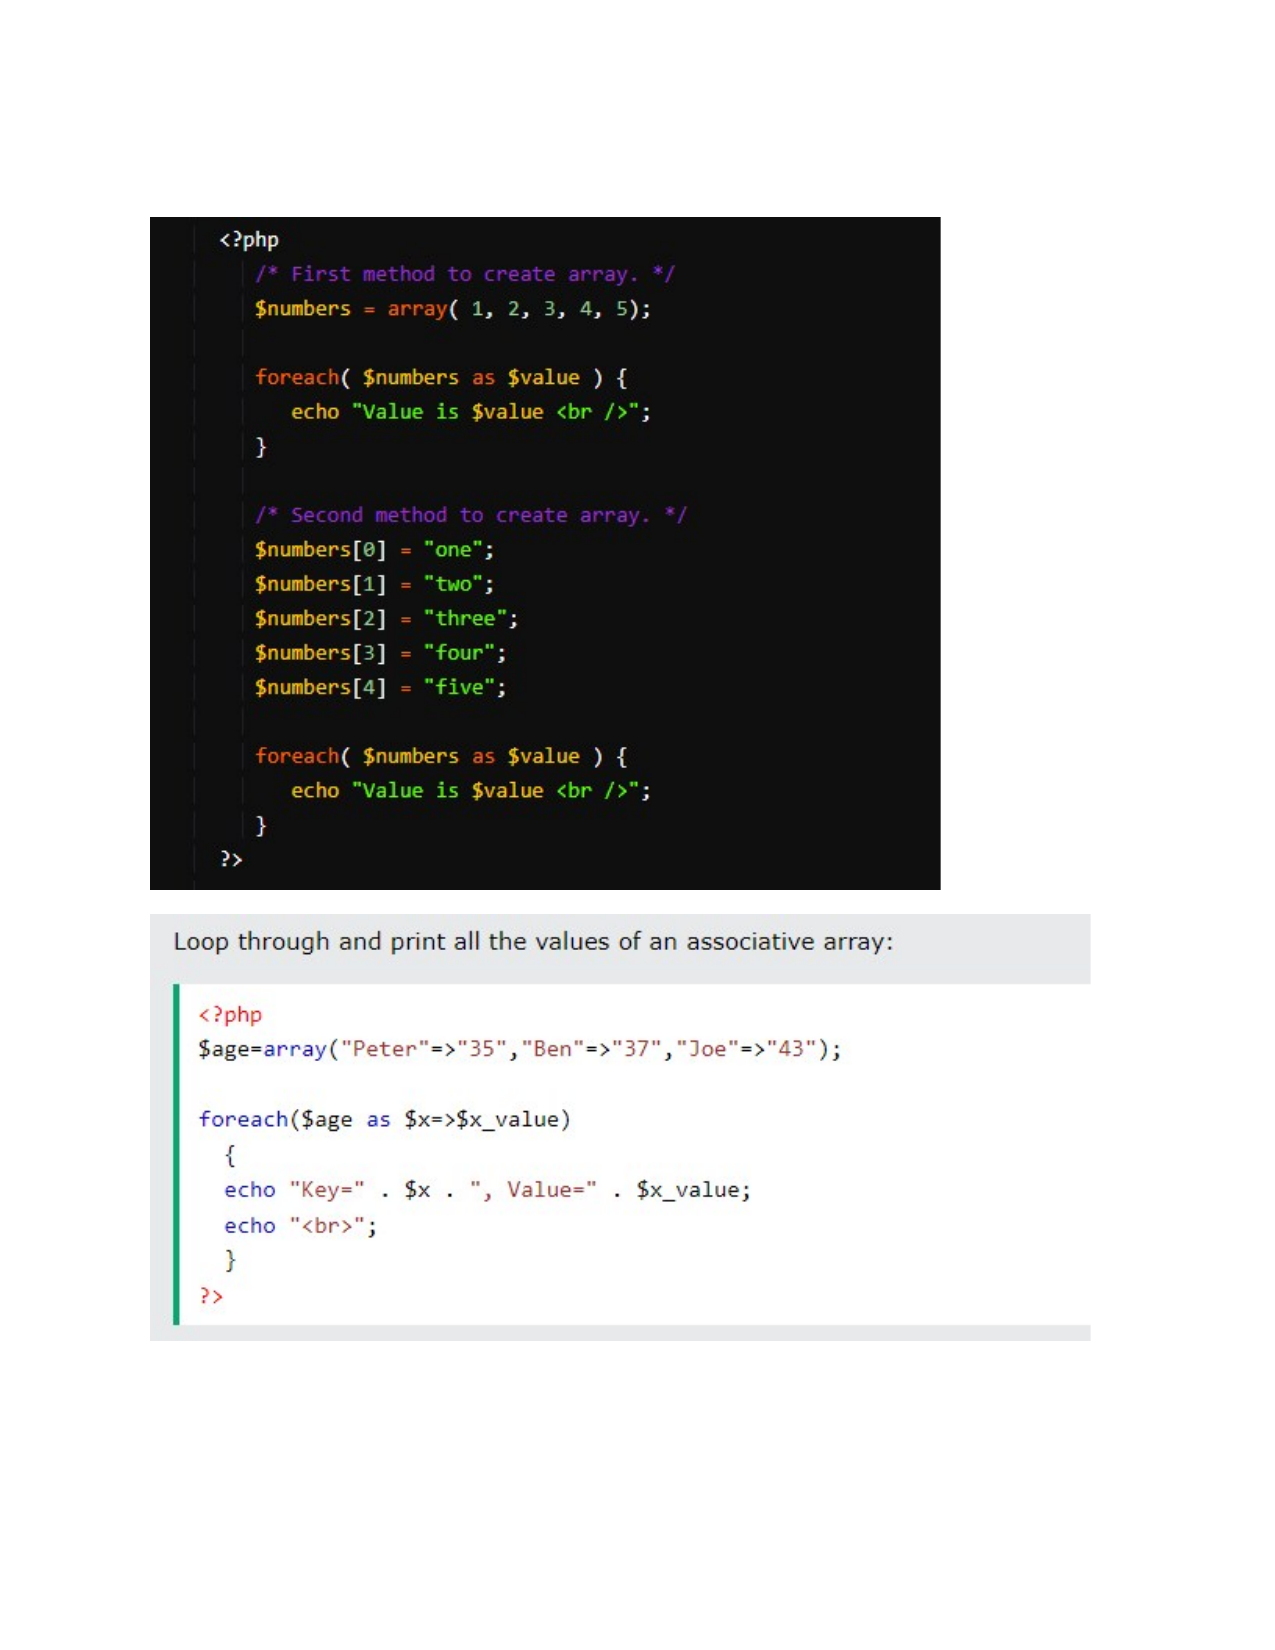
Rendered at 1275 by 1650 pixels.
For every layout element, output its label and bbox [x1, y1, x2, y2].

picture [150, 914, 1091, 1341]
picture [150, 217, 941, 890]
